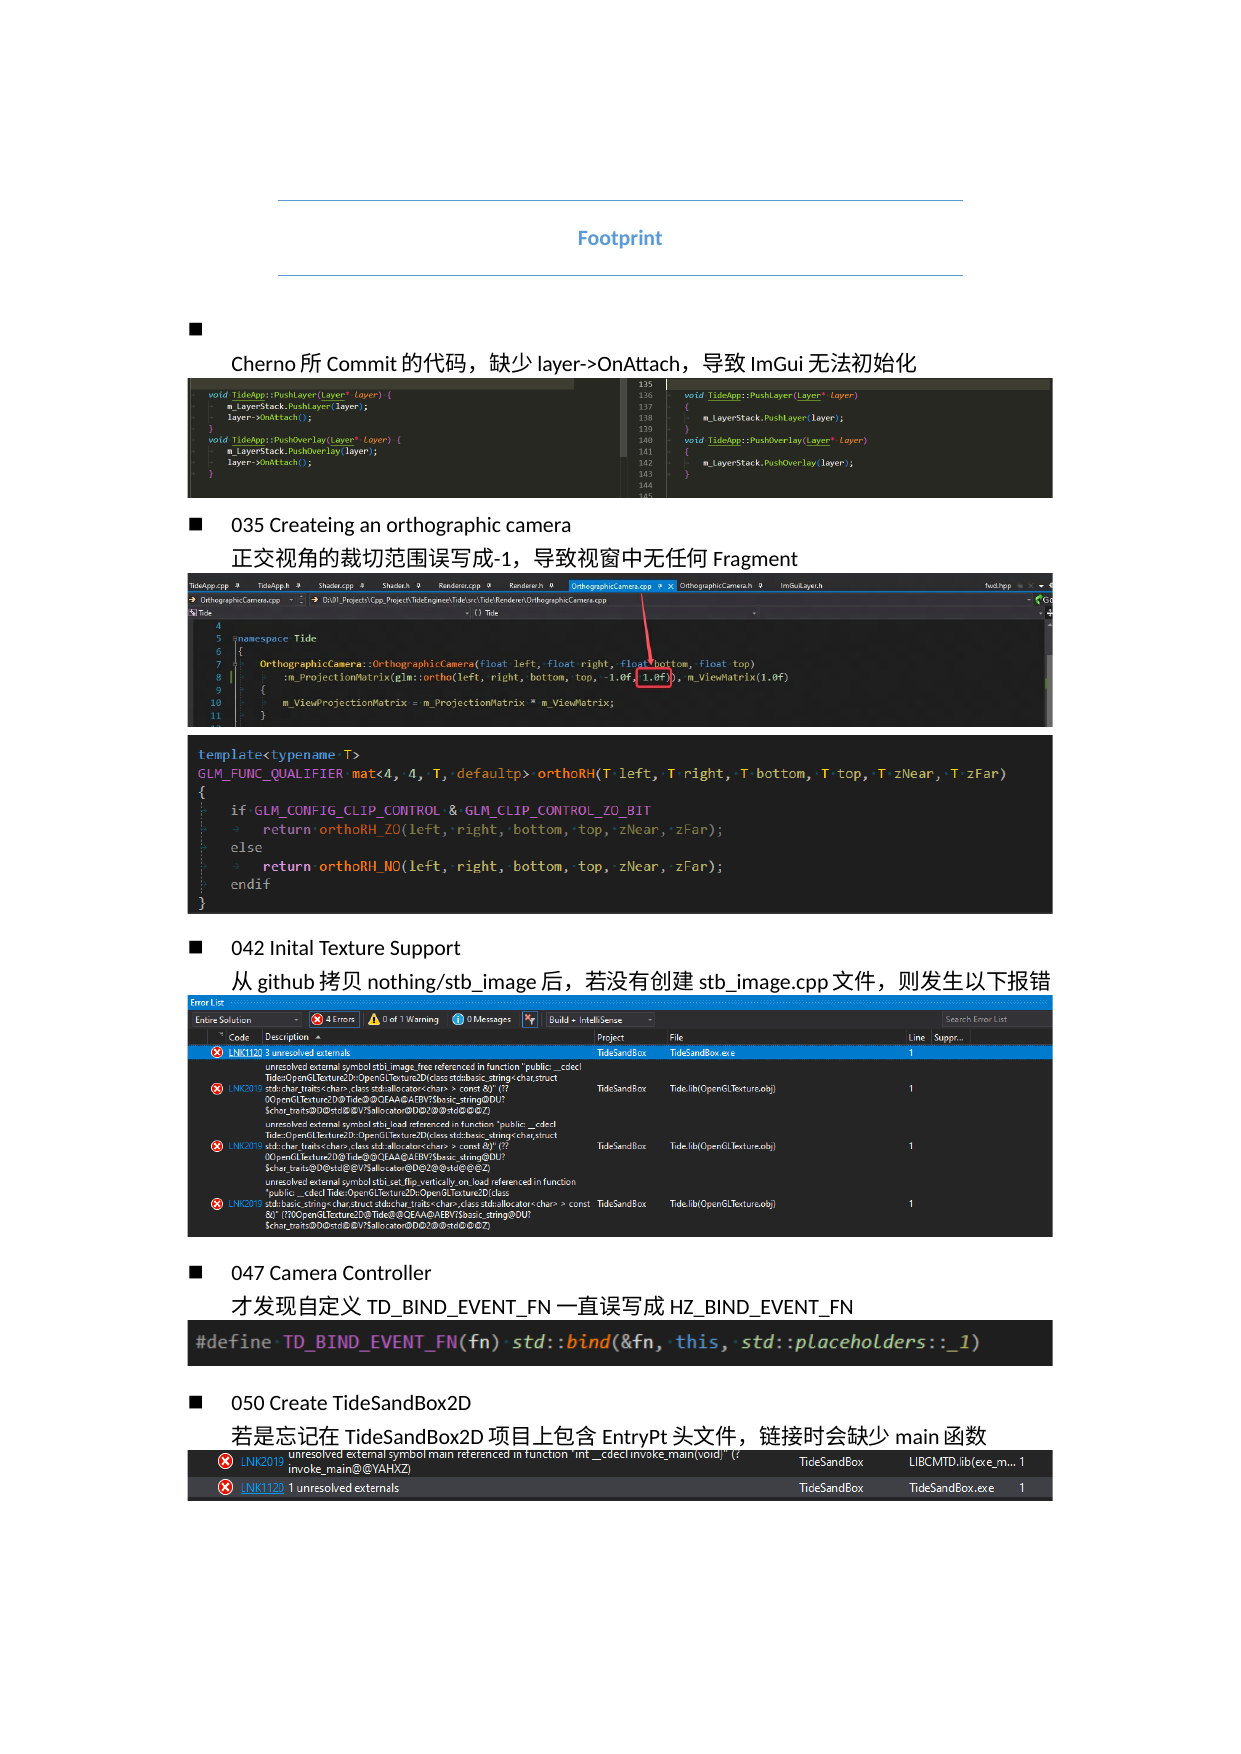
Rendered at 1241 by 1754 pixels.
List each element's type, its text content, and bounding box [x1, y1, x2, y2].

list Cherno所Commit的代码，缺少layer->OnAttach，导致ImGui无法初始化 [187, 313, 1053, 378]
picture [187, 995, 1053, 1237]
picture [187, 573, 1053, 727]
list 035 Createing an orthographic camera 正交视角的裁切范围误写成-1，导致视窗中无任何Fragment [187, 508, 1053, 573]
text Footprint [277, 201, 963, 276]
list 042 Inital Texture Support 从github拷贝nothing/stb_image后，若没有创建stb_image.cpp文件，则发生以下报错 [187, 931, 1053, 995]
picture [187, 378, 1053, 498]
list 047 Camera Controller 才发现自定义TD_BIND_EVENT_FN一直误写成HZ_BIND_EVENT_FN [187, 1256, 1053, 1320]
picture [187, 735, 1053, 914]
list 050 Create TideSandBox2D 若是忘记在TideSandBox2D项目上包含EntryPt头文件，链接时会缺少main函数 [187, 1386, 1053, 1450]
picture [187, 1320, 1053, 1366]
picture [187, 1450, 1053, 1501]
